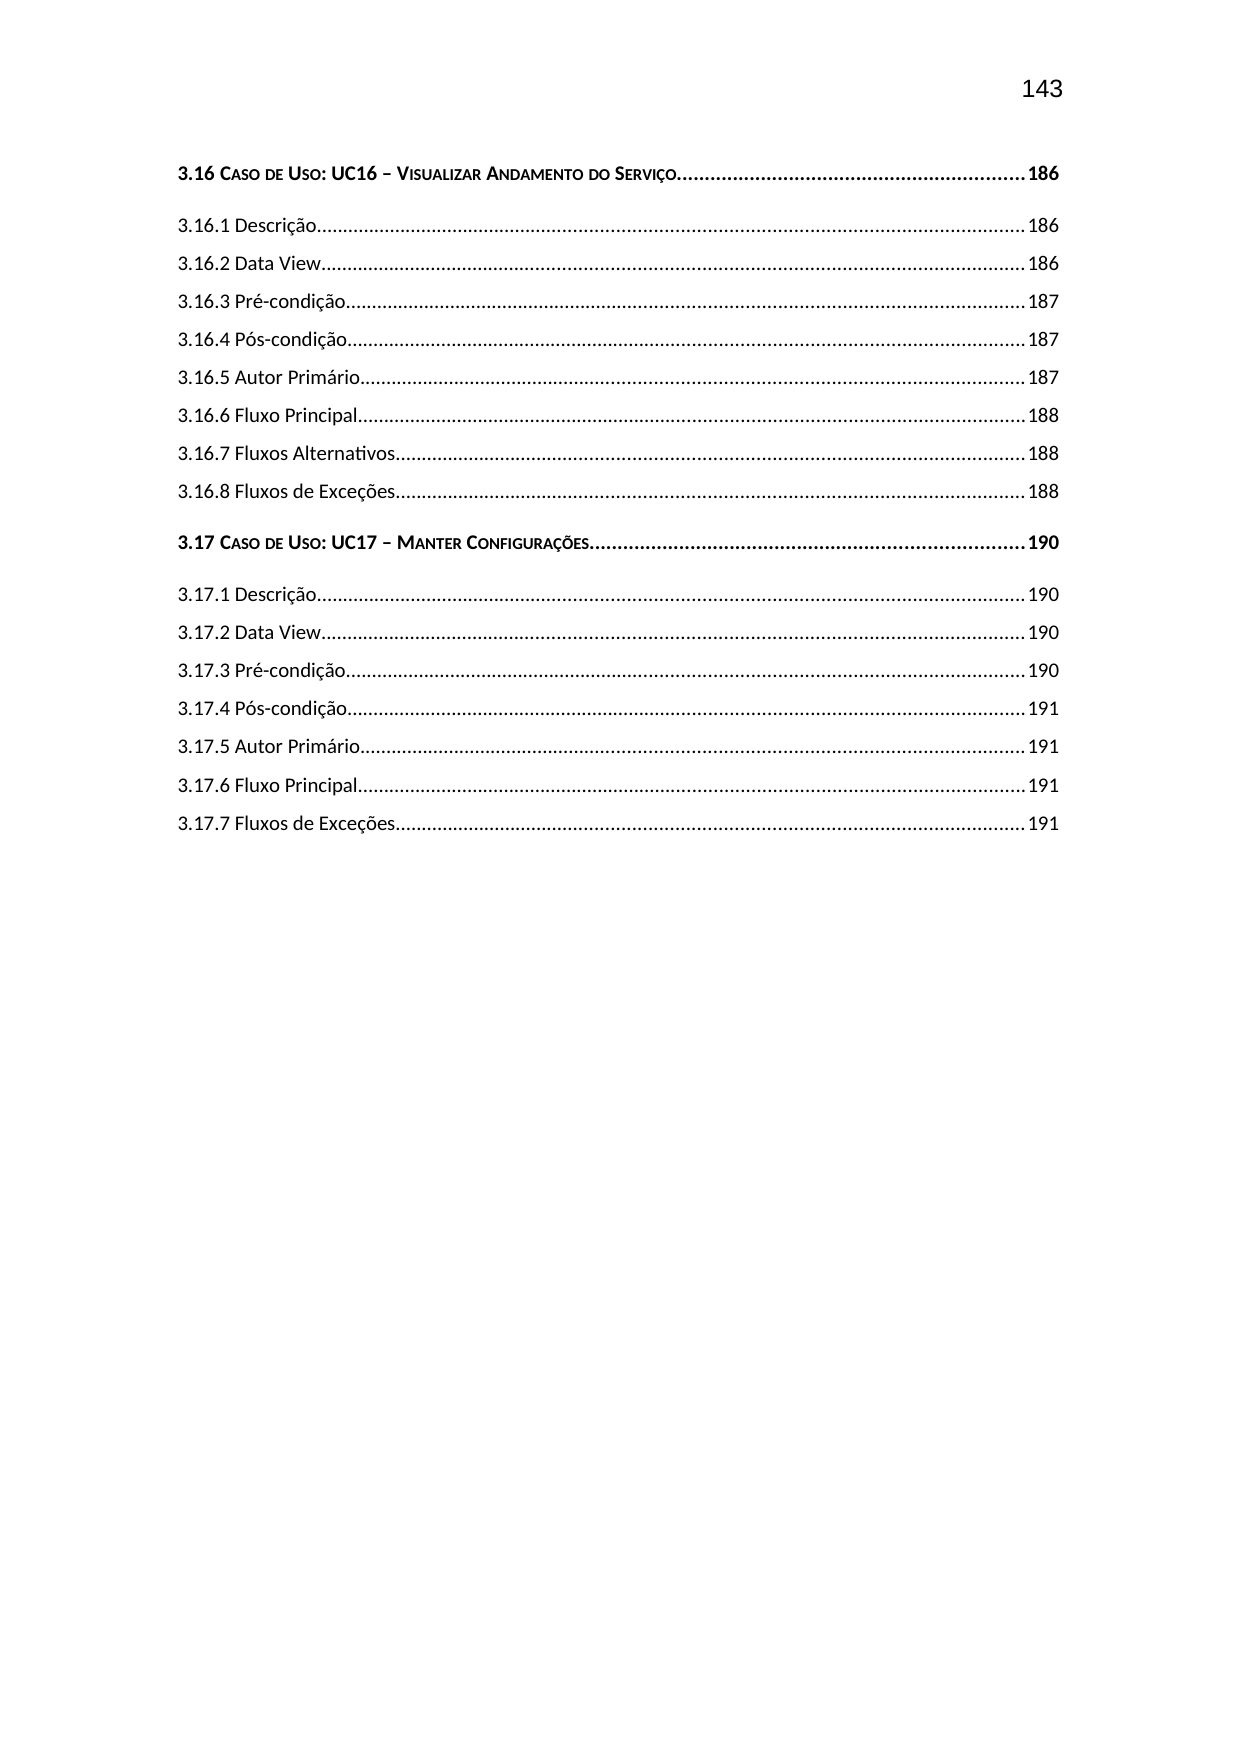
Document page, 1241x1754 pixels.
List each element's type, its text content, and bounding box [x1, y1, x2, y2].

text 3.17.1 Descrição 190 [177, 581, 1063, 607]
text 3.16.4 Pós-condição 187 [177, 326, 1063, 352]
text 3.16.6 Fluxo Principal 188 [177, 402, 1063, 428]
text 3.16 Caso de Uso: UC16 – Visualizar Andamento do Serviço 186 [177, 160, 1063, 185]
text 3.16.8 Fluxos de Exceções 188 [177, 479, 1063, 504]
text 3.17.2 Data View 190 [177, 619, 1063, 645]
text 3.17.4 Pós-condição 191 [177, 696, 1063, 721]
text 3.16.5 Autor Primário 187 [177, 364, 1063, 390]
text 3.17.3 Pré-condição 190 [177, 657, 1063, 683]
text 3.16.1 Descrição 186 [177, 212, 1063, 237]
text 3.17 Caso de Uso: UC17 – Manter Configurações 190 [177, 529, 1063, 555]
text 3.17.5 Autor Primário 191 [177, 734, 1063, 759]
text 3.16.3 Pré-condição 187 [177, 288, 1063, 313]
text 3.17.7 Fluxos de Exceções 191 [177, 810, 1063, 835]
text 3.16.7 Fluxos Alternativos 188 [177, 441, 1063, 466]
text 3.17.6 Fluxo Principal 191 [177, 772, 1063, 797]
text 3.16.2 Data View 186 [177, 250, 1063, 275]
